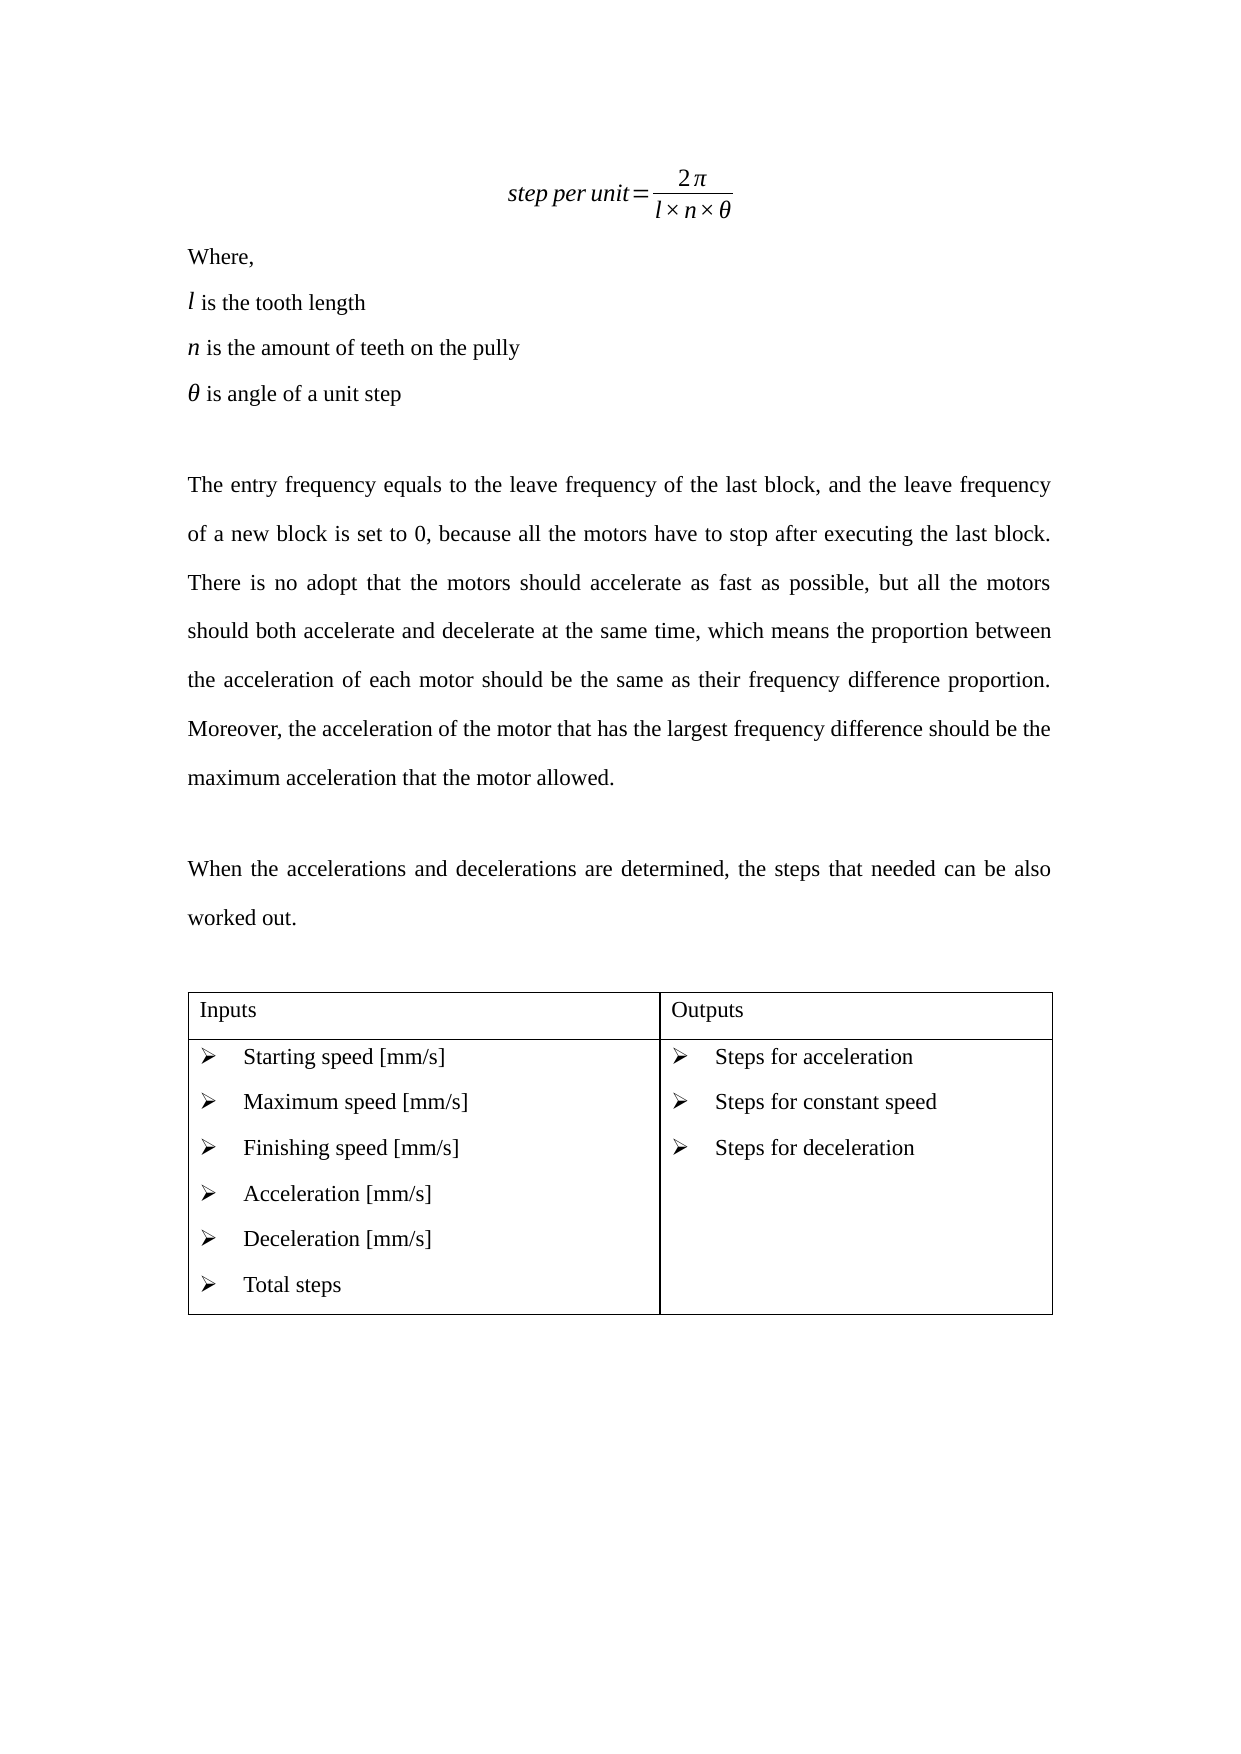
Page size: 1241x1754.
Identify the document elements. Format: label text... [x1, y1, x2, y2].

table_cell Starting speed [mm/s] Maximum speed [mm/s] Finishing speed [mm/s] Acceleration [mm/s] Deceleration [mm/s] Total steps [189, 1040, 659, 1313]
text When the accelerations and decelerations are determined, the steps that needed can be also worked out. [187, 852, 1053, 933]
table_header Inputs [189, 993, 659, 1039]
text is the amount of teeth on the pully [187, 331, 1053, 364]
text Where, [187, 240, 1053, 273]
text is angle of a unit step [187, 377, 1053, 409]
text is the tooth length [187, 286, 1053, 318]
text The entry frequency equals to the leave frequency of the last block, and the leave frequency of a new block is set to 0, because all the motors have to stop after executing the last block. There is no adopt that the motors should accelerate as fast as possible, but all the motors should both accelerate and decelerate at the same time, which means the proportion between the acceleration of each motor should be the same as their frequency difference proportion. Moreover, the acceleration of the motor that has the largest frequency difference should be the maximum acceleration that the motor allowed. [187, 468, 1053, 793]
table_cell Steps for acceleration Steps for constant speed Steps for deceleration [661, 1040, 1052, 1313]
table_header Outputs [661, 993, 1052, 1039]
